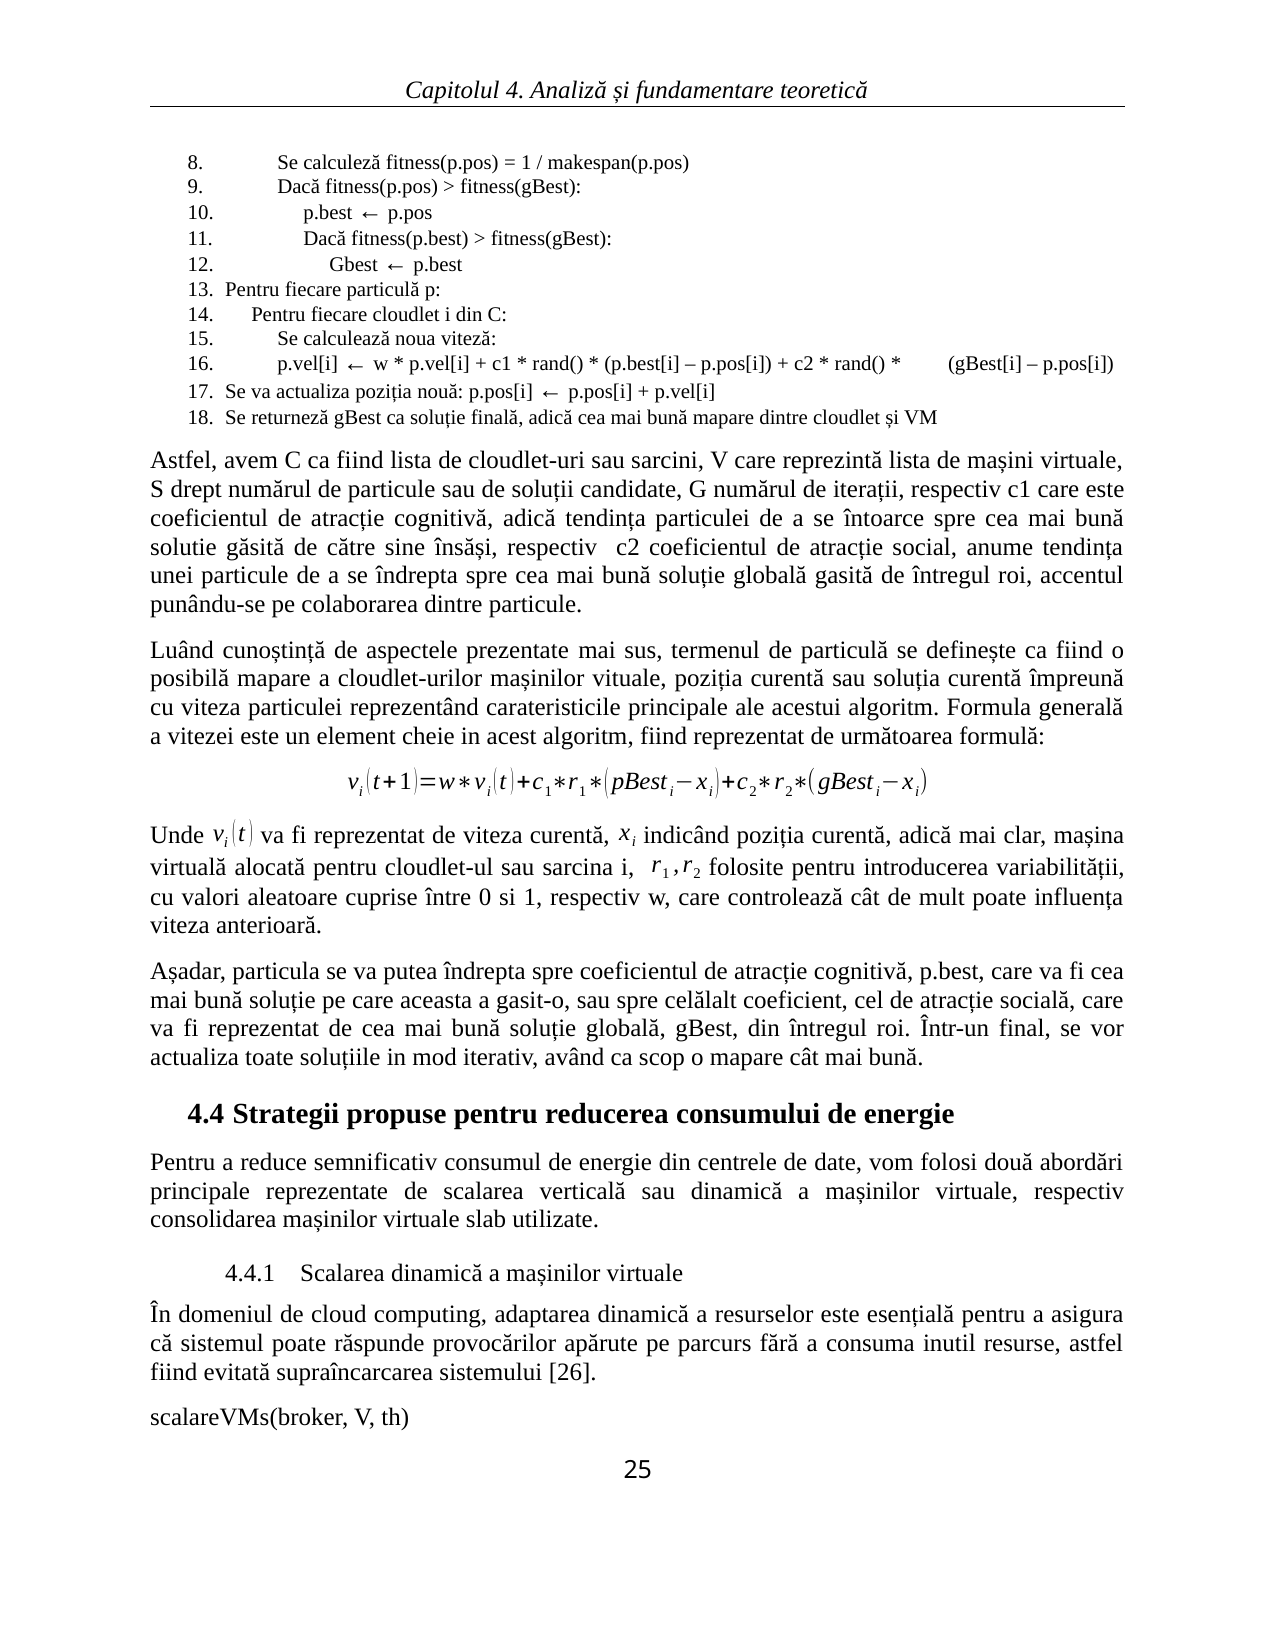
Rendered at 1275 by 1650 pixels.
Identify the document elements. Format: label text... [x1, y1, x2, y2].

list Se calculeză fitness(p.pos) = 1 / makespan(p.pos) [187, 150, 1125, 174]
text Scalarea dinamică a mașinilor virtuale [225, 1258, 1125, 1287]
list p.best p.pos [187, 198, 1125, 226]
text Unde va fi reprezentat de viteza curentă, indicând poziția curentă, adică mai clar, mașina virtuală alocată pentru cloudlet-ul sau sarcina i, folosite pentru introducerea variabilității, cu valori aleatoare cuprise între 0 si 1, respectiv w, care controlează cât de mult poate influența viteza anterioară. [150, 818, 1125, 939]
list Gbest p.best [187, 250, 1125, 277]
text Pentru a reduce semnificativ consumul de energie din centrele de date, vom folosi două abordări principale reprezentate de scalarea verticală sau dinamică a mașinilor virtuale, respectiv consolidarea mașinilor virtuale slab utilizate. [150, 1147, 1125, 1233]
list Pentru fiecare particulă p: [187, 277, 1125, 301]
list Se va actualiza poziția nouă: p.pos[i] p.pos[i] + p.vel[i] [187, 377, 1125, 405]
list Dacă fitness(p.best) > fitness(gBest): [187, 226, 1125, 250]
text În domeniul de cloud computing, adaptarea dinamică a resurselor este esențială pentru a asigura că sistemul poate răspunde provocărilor apărute pe parcurs fără a consuma inutil resurse, astfel fiind evitată supraîncarcarea sistemului . [150, 1299, 1125, 1386]
subtitle Strategii propuse pentru reducerea consumului de energie [187, 1096, 1125, 1129]
list Se calculează noua viteză: [187, 326, 1125, 349]
list Pentru fiecare cloudlet i din C: [187, 301, 1125, 326]
text Astfel, avem C ca fiind lista de cloudlet-uri sau sarcini, V care reprezintă lista de mașini virtuale, S drept numărul de particule sau de soluții candidate, G numărul de iterații, respectiv c1 care este coeficientul de atracție cognitivă, adică tendința particulei de a se întoarce spre cea mai bună solutie găsită de către sine însăși, respectiv c2 coeficientul de atracție social, anume tendința unei particule de a se îndrepta spre cea mai bună soluție globală gasită de întregul roi, accentul punându-se pe colaborarea dintre particule. [150, 446, 1125, 618]
text Așadar, particula se va putea îndrepta spre coeficientul de atracție cognitivă, p.best, care va fi cea mai bună soluție pe care aceasta a gasit-o, sau spre celălalt coeficient, cel de atracție socială, care va fi reprezentat de cea mai bună soluție globală, gBest, din întregul roi. Într-un final, se vor actualiza toate soluțiile in mod iterativ, având ca scop o mapare cât mai bună. [150, 956, 1125, 1071]
text Luând cunoștință de aspectele prezentate mai sus, termenul de particulă se definește ca fiind o posibilă mapare a cloudlet-urilor mașinilor vituale, poziția curentă sau soluția curentă împreună cu viteza particulei reprezentând carateristicile principale ale acestui algoritm. Formula generală a vitezei este un element cheie in acest algoritm, fiind reprezentat de următoarea formulă: [150, 635, 1125, 750]
text scalareVMs(broker, V, th) [150, 1402, 1125, 1431]
list Se returneză gBest ca soluție finală, adică cea mai bună mapare dintre cloudlet și VM [187, 405, 1125, 429]
list p.vel[i] w * p.vel[i] + c1 * rand() * (p.best[i] – p.pos[i]) + c2 * rand() * (gBest[i] – p.pos[i]) [187, 349, 1125, 377]
list Dacă fitness(p.pos) > fitness(gBest): [187, 174, 1125, 198]
